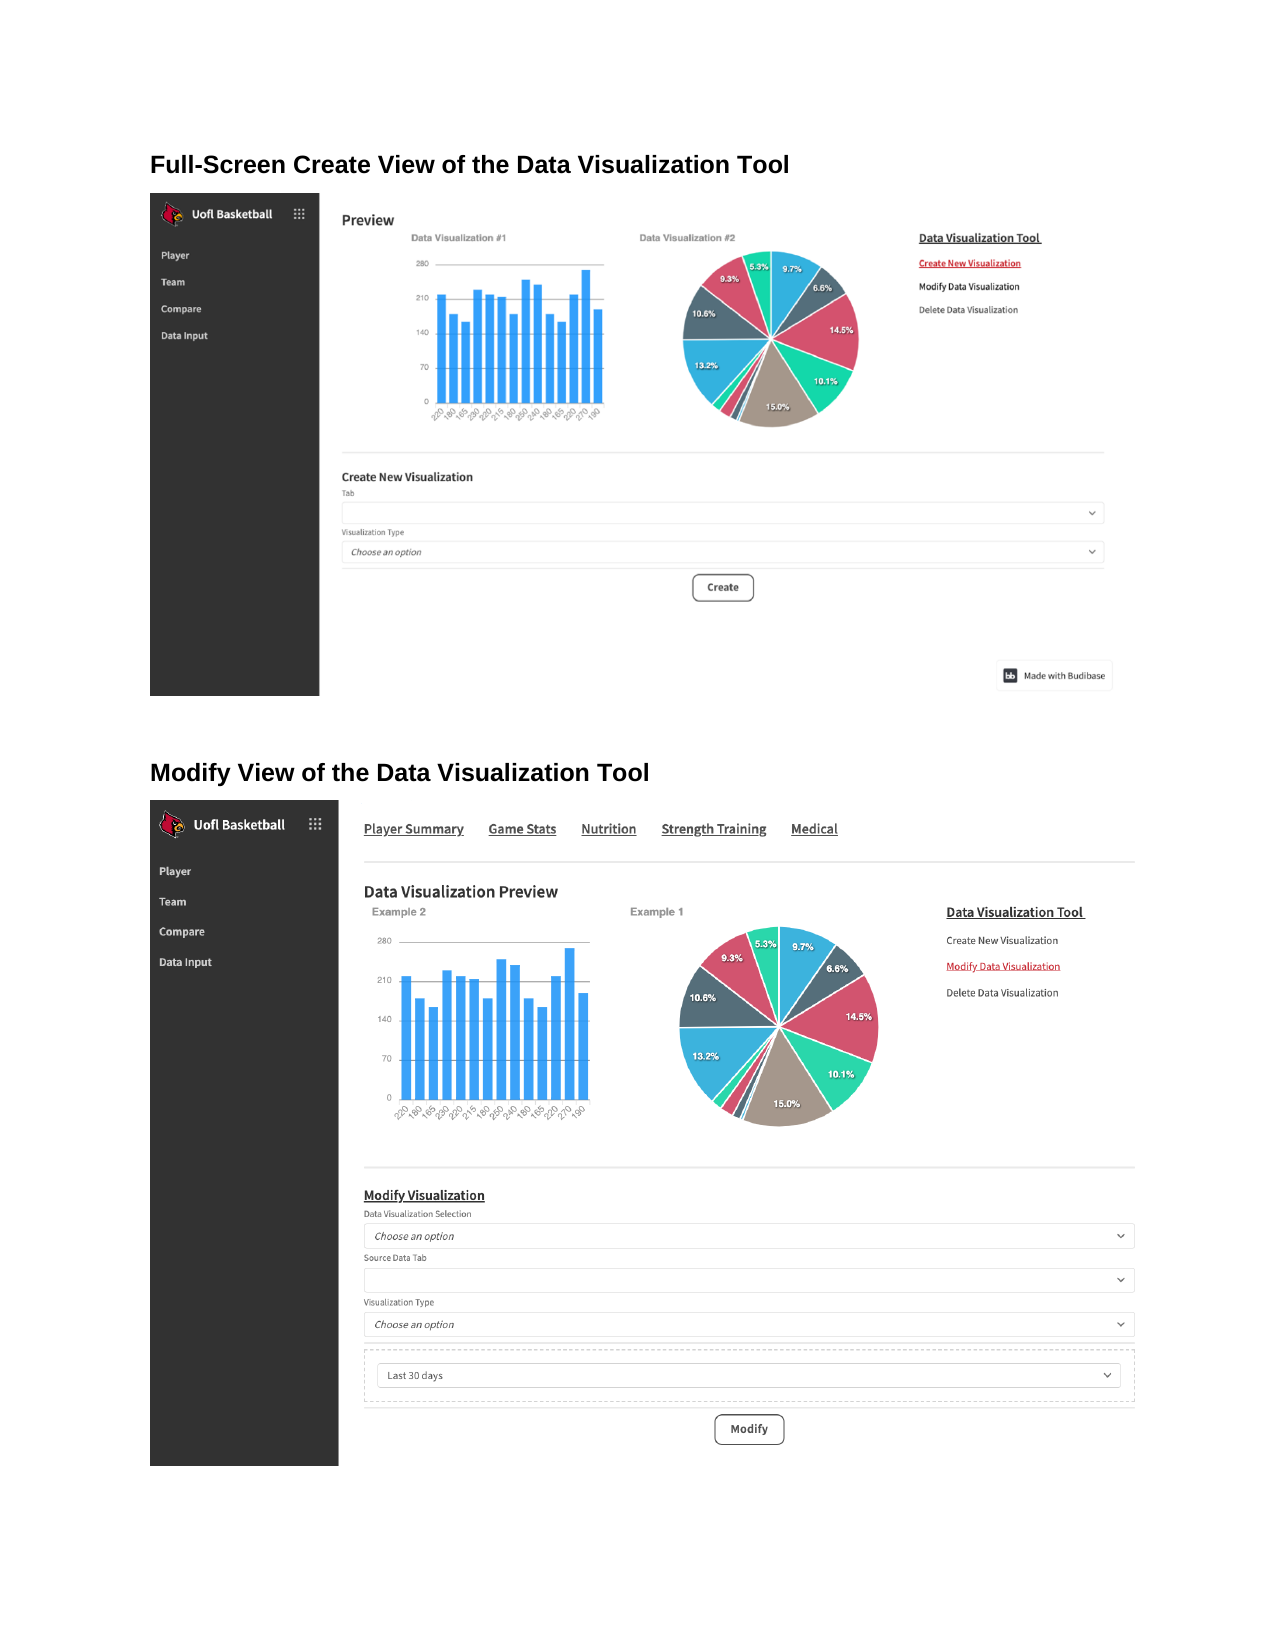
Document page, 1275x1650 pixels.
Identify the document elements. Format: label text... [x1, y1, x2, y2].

picture [150, 800, 1157, 1466]
subtitle Modify View of the Data Visualization Tool [150, 757, 1125, 786]
text Full-Screen Create View of the Data Visualization Tool [150, 150, 1125, 193]
picture [150, 193, 1125, 696]
